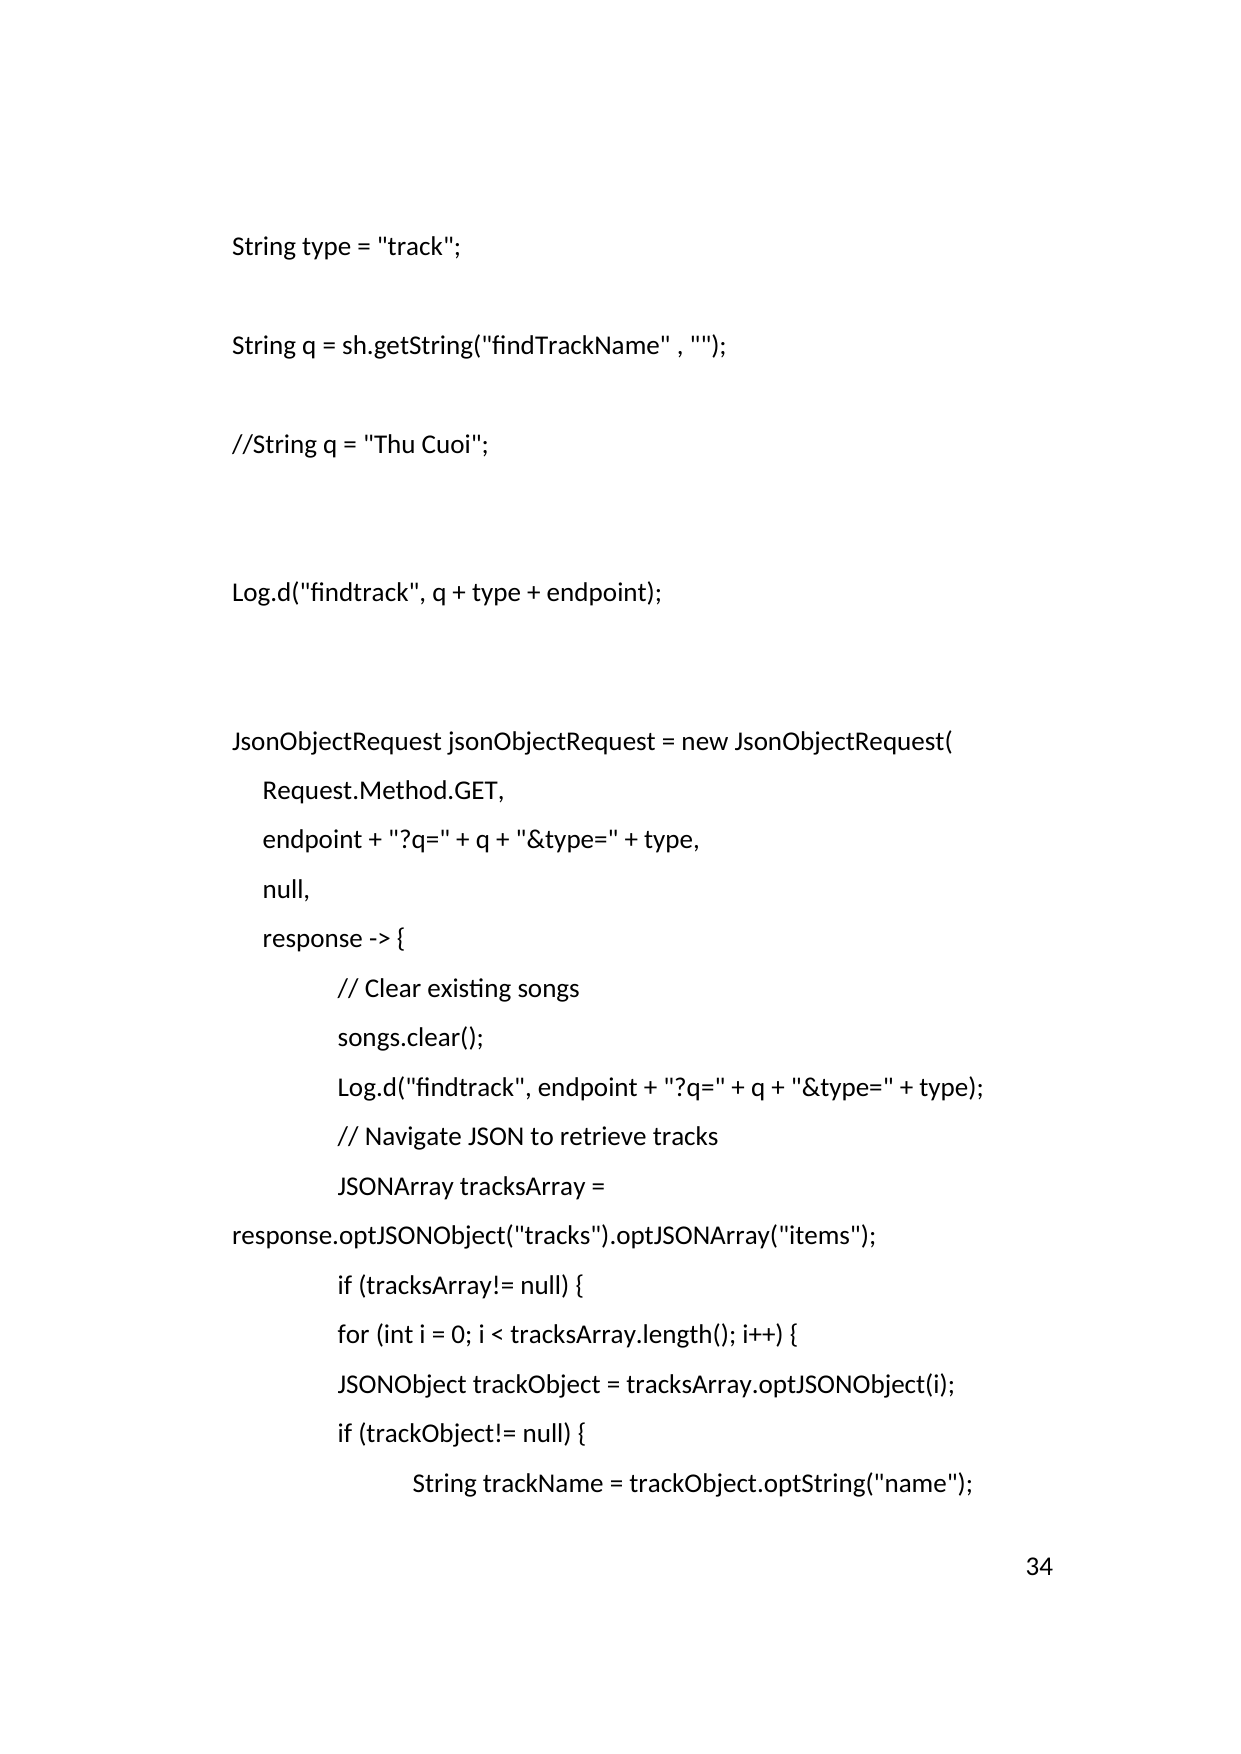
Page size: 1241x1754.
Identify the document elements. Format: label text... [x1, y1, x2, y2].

text JsonObjectRequest jsonObjectRequest = new JsonObjectRequest( [202, 724, 1053, 757]
text endpoint + "?q=" + q + "&type=" + type, [202, 823, 1053, 856]
text Log.d("findtrack", q + type + endpoint); [202, 575, 1053, 608]
text String q = sh.getString("findTrackName" , ""); [202, 328, 1053, 361]
text JSONArray tracksArray = response.optJSONObject("tracks").optJSONArray("items"); [202, 1169, 1053, 1251]
text Log.d("findtrack", endpoint + "?q=" + q + "&type=" + type); [202, 1070, 1053, 1103]
text // Clear existing songs [202, 971, 1053, 1004]
text if (tracksArray!= null) { [202, 1268, 1053, 1301]
text String trackName = trackObject.optString("name"); [202, 1466, 1053, 1499]
text for (int i = 0; i < tracksArray.length(); i++) { [202, 1317, 1053, 1350]
text //String q = "Thu Cuoi"; [202, 427, 1053, 460]
text String type = "track"; [202, 229, 1053, 262]
text null, [202, 872, 1053, 905]
text JSONObject trackObject = tracksArray.optJSONObject(i); [202, 1367, 1053, 1400]
text // Navigate JSON to retrieve tracks [202, 1119, 1053, 1152]
text response -> { [202, 922, 1053, 954]
text Request.Method.GET, [202, 773, 1053, 806]
text songs.clear(); [202, 1021, 1053, 1053]
text if (trackObject!= null) { [202, 1416, 1053, 1449]
